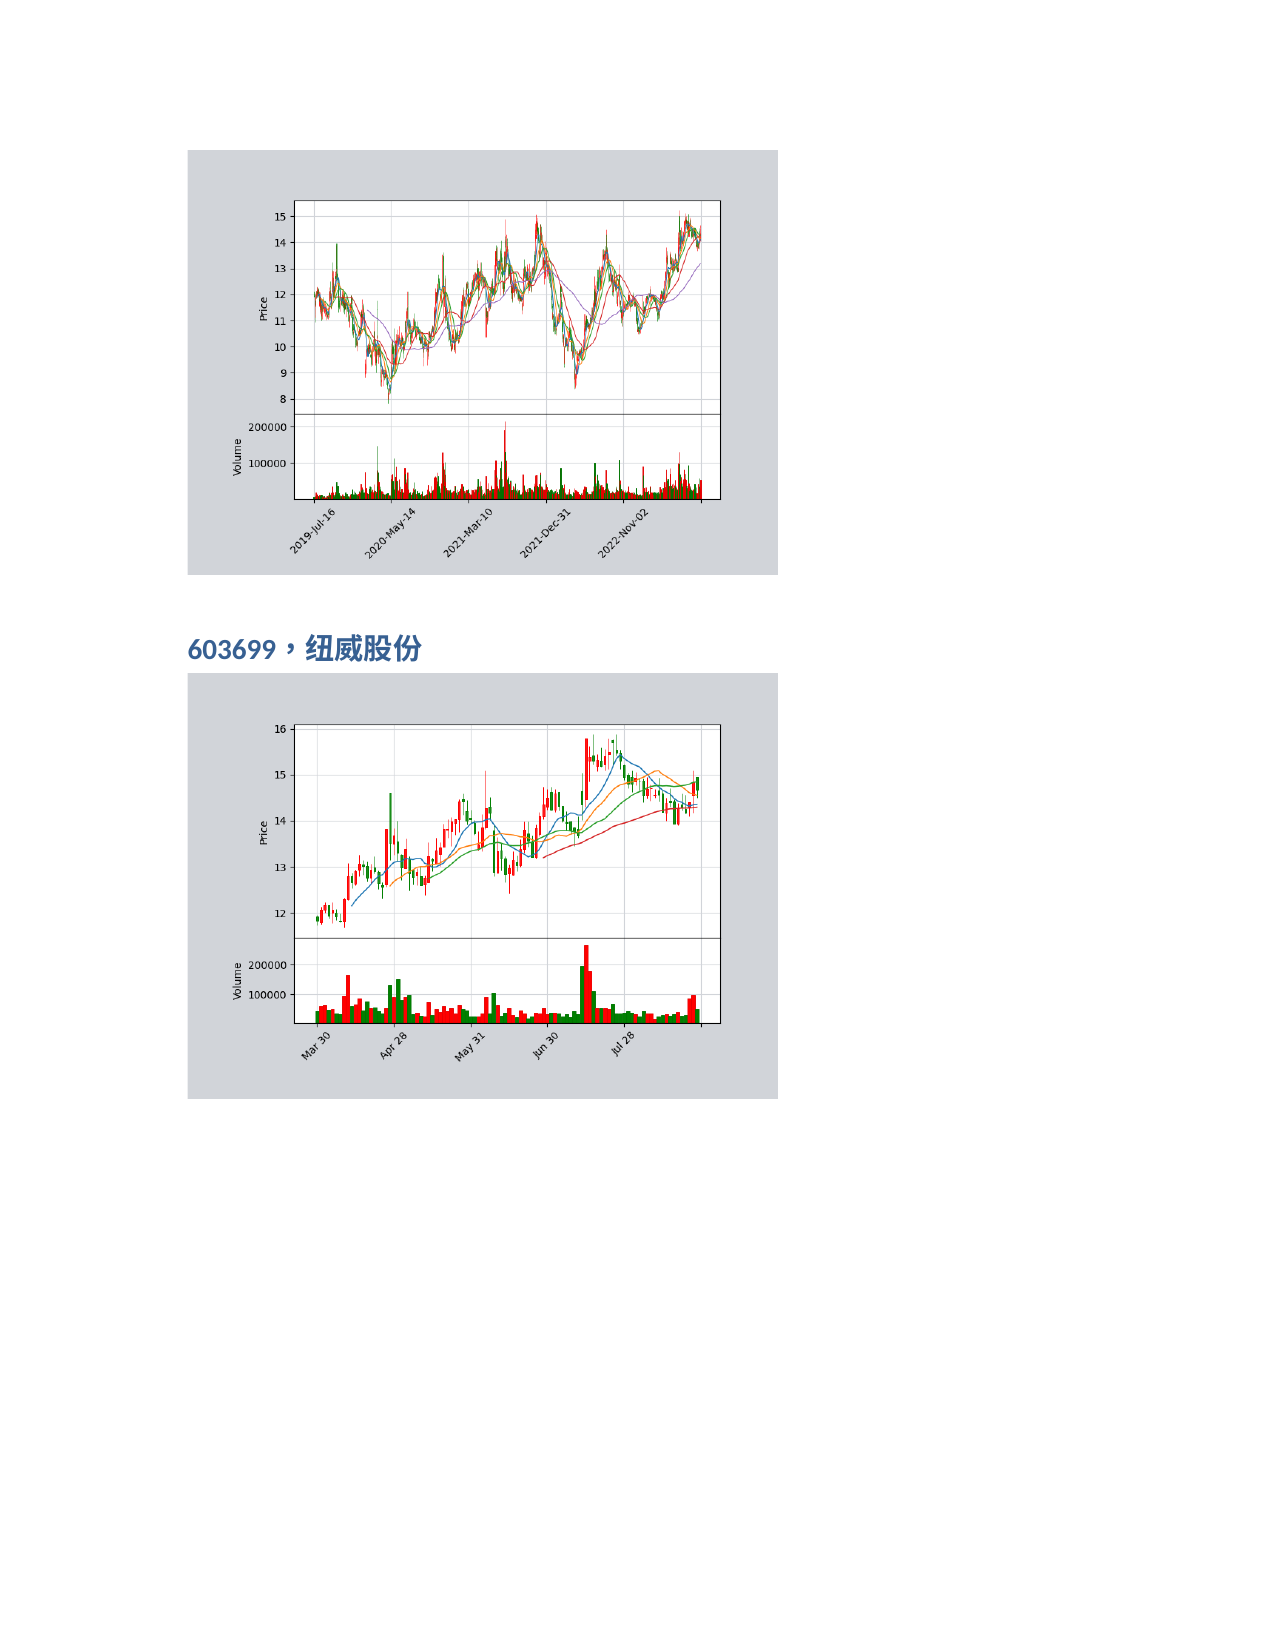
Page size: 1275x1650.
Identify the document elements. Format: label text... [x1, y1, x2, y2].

picture [187, 150, 778, 575]
subtitle 603699，纽威股份 [187, 628, 1087, 668]
picture [187, 673, 778, 1099]
